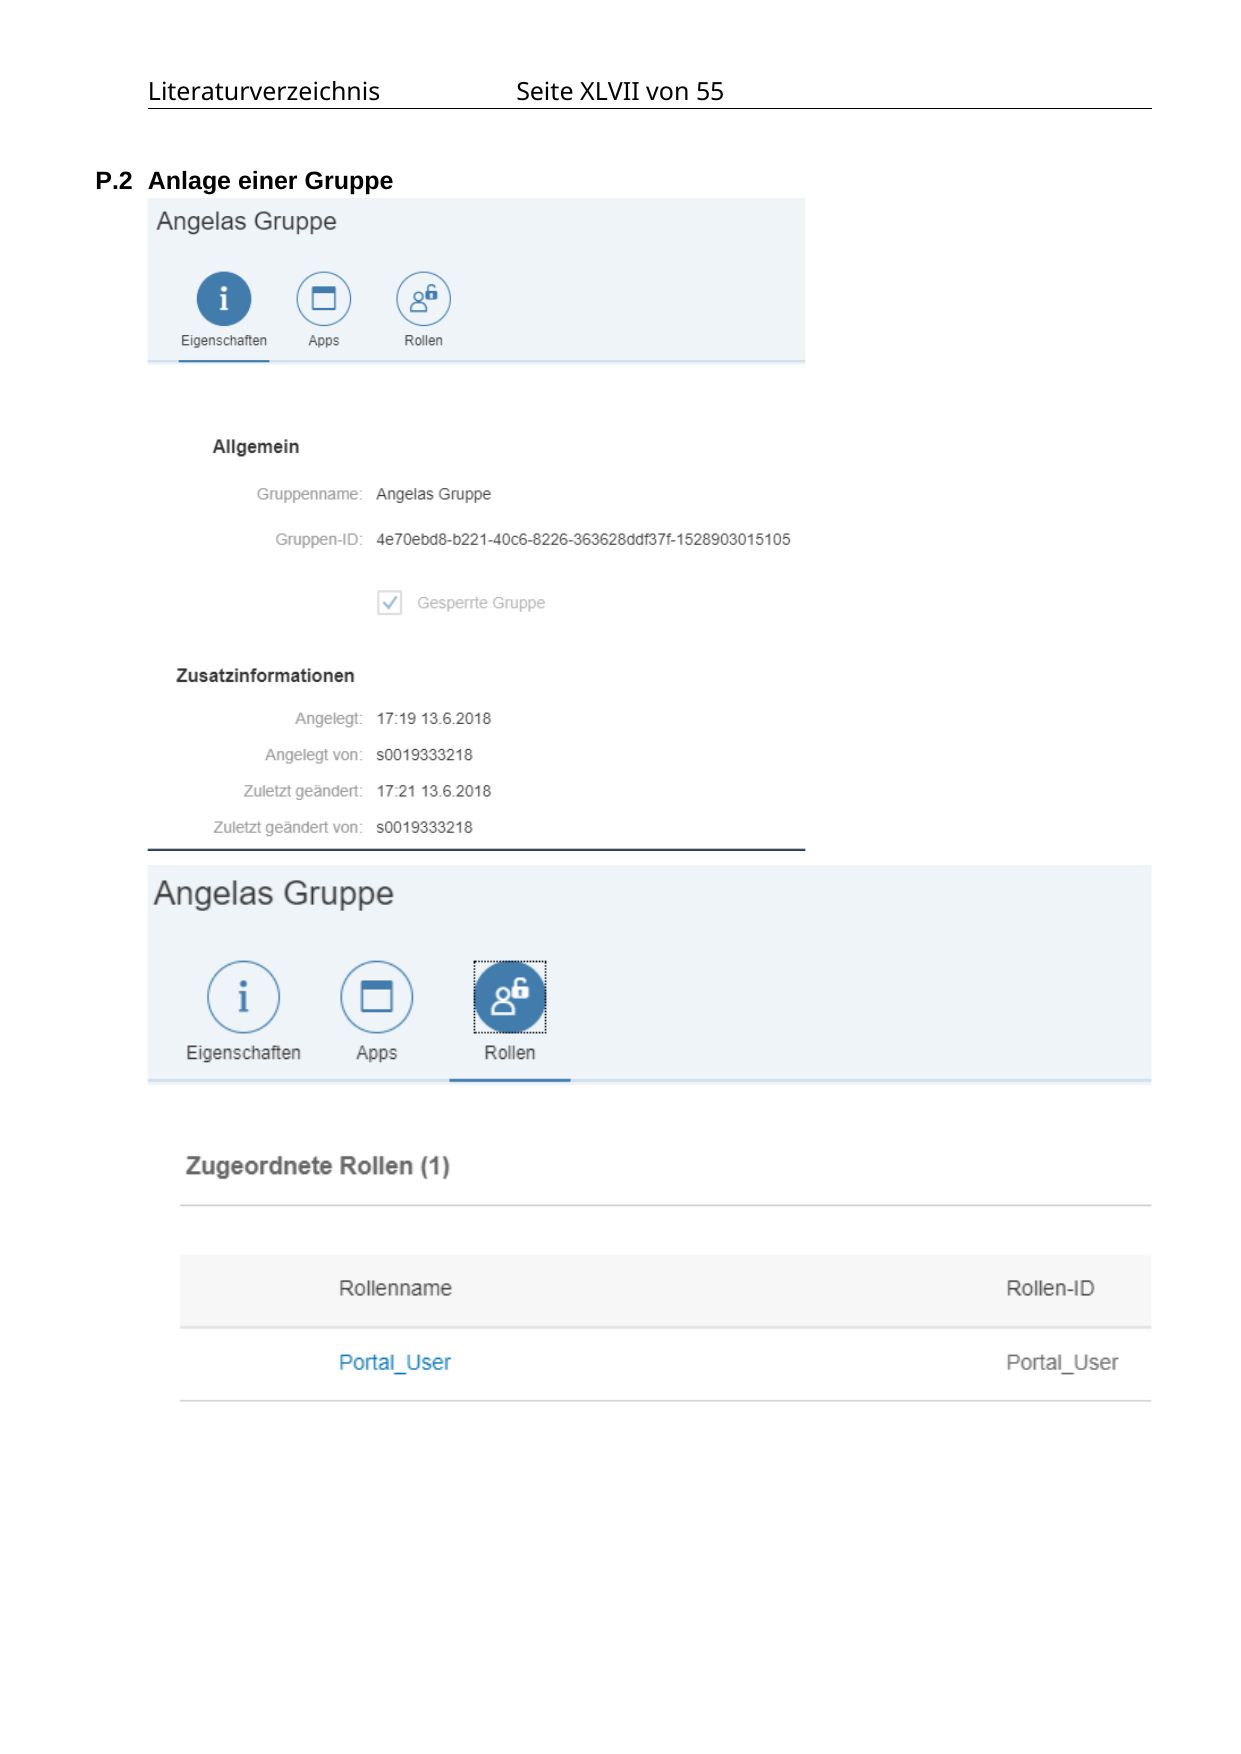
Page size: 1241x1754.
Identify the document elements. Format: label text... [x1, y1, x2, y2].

picture [147, 198, 806, 851]
text Anlage einer Gruppe [95, 166, 1152, 195]
picture [147, 865, 1152, 1417]
